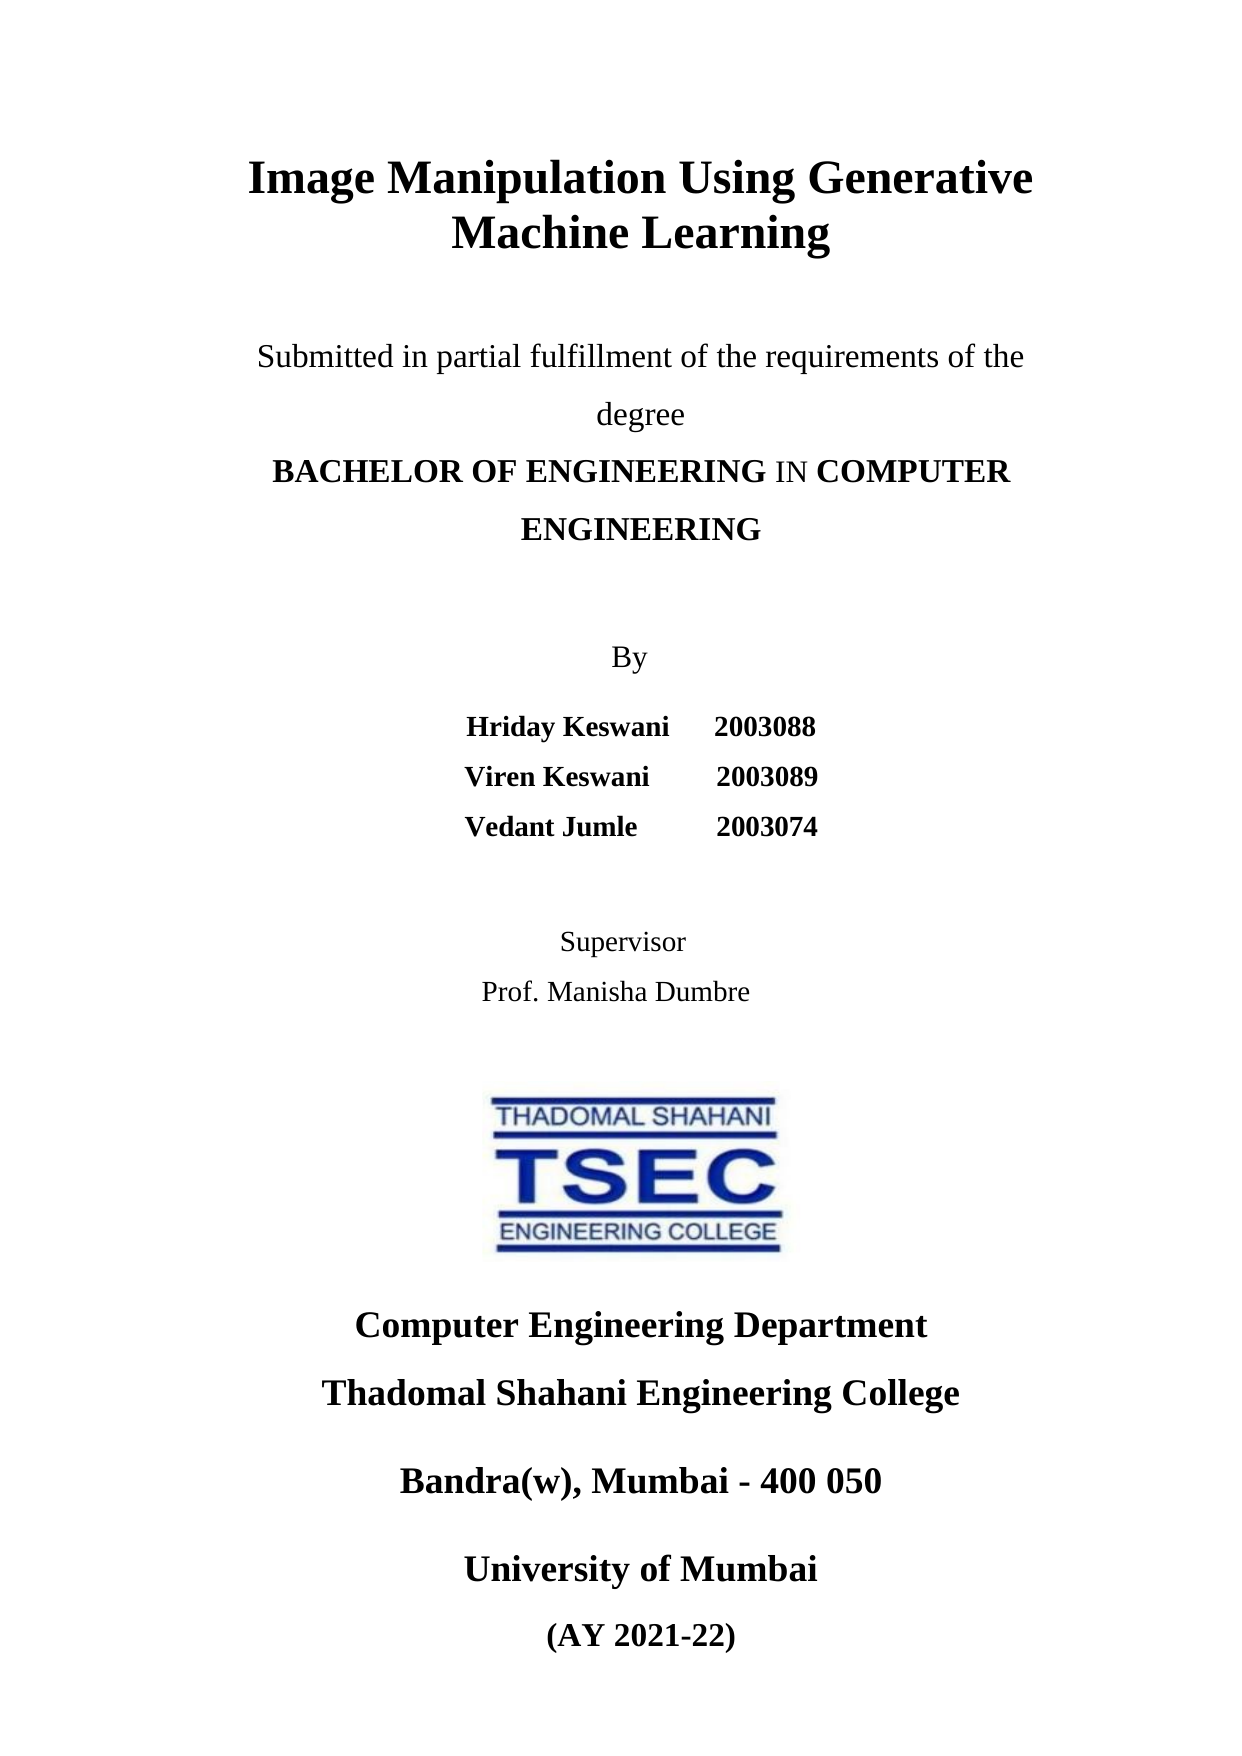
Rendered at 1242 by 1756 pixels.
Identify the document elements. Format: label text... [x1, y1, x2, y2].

text By [216, 638, 1043, 674]
text Vedant Jumle 2003074 [433, 809, 849, 843]
text Submitted in partial fulfillment of the requirements of the degree [238, 336, 1043, 432]
text (AY 2021-22) [238, 1615, 1043, 1654]
subtitle BACHELOR OF ENGINEERING IN COMPUTER ENGINEERING [238, 452, 1043, 548]
subtitle University of Mumbai [238, 1547, 1043, 1590]
subtitle Image Manipulation Using Generative Machine Learning [238, 148, 1043, 258]
text Viren Keswani 2003089 [433, 759, 849, 792]
text Supervisor [500, 924, 846, 957]
text Computer Engineering Department Thadomal Shahani Engineering College [303, 1303, 978, 1413]
text Prof. Manisha Dumbre [312, 974, 846, 1008]
text Hriday Keswani 2003088 [433, 709, 849, 742]
picture [482, 1081, 801, 1262]
text Bandra(w), Mumbai - 400 050 [238, 1458, 1043, 1501]
